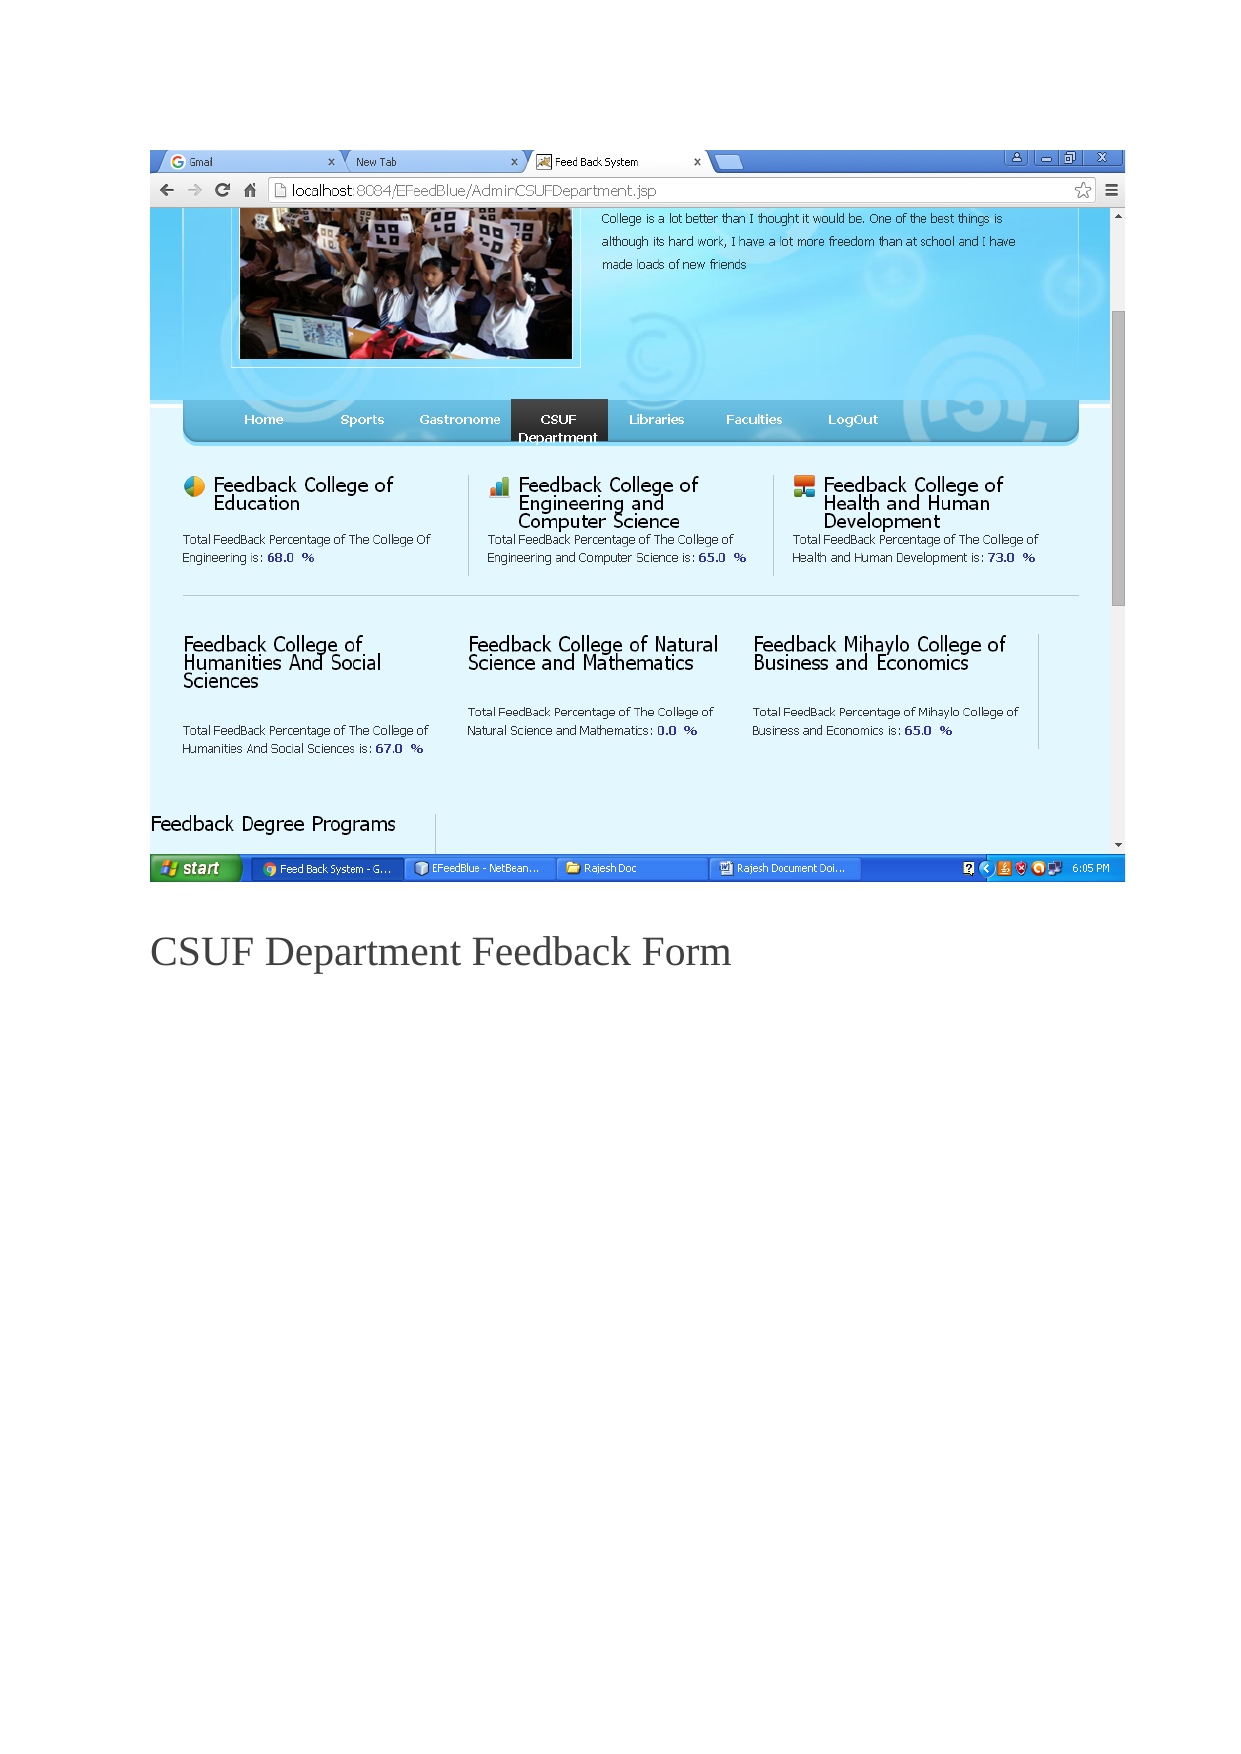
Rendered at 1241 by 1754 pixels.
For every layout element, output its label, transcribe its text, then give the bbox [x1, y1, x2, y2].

picture [150, 150, 1125, 882]
text CSUF Department Feedback Form [150, 926, 1090, 974]
